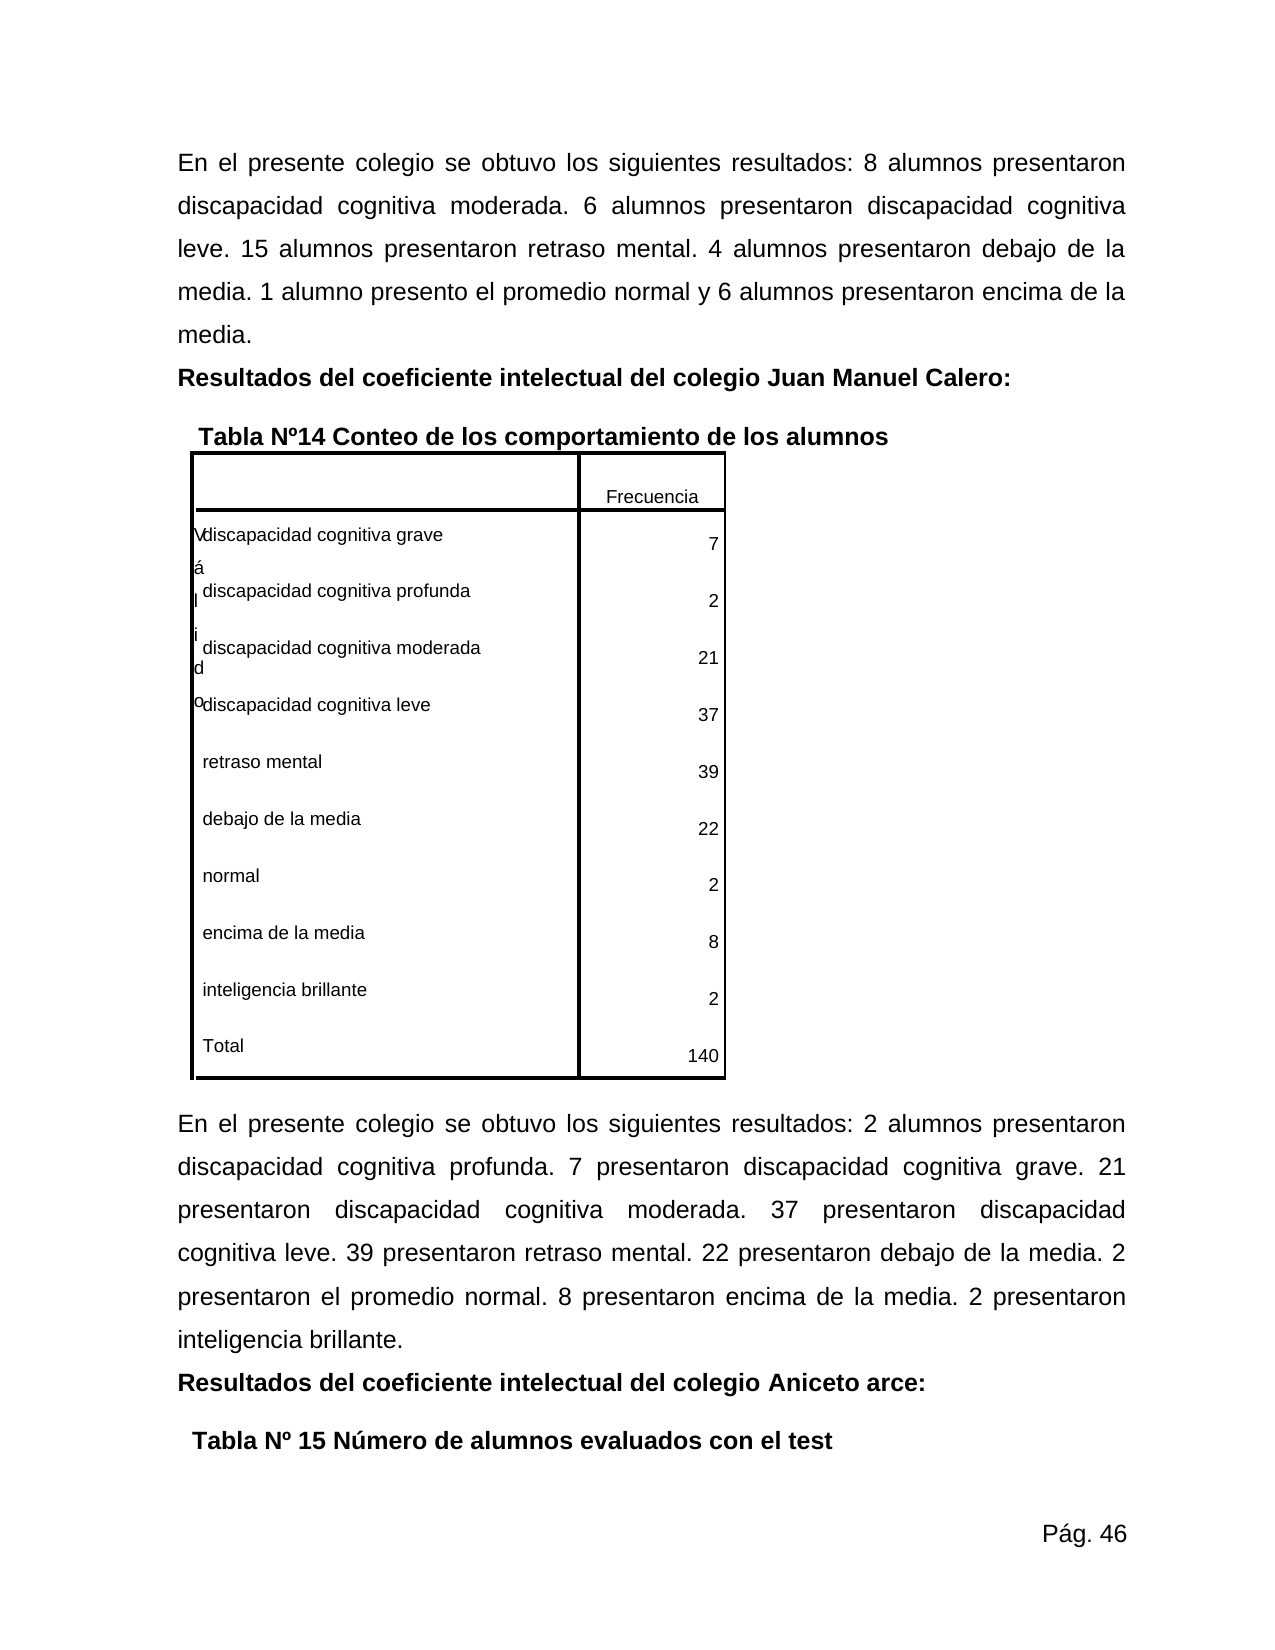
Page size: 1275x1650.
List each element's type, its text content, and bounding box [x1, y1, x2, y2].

table_cell retraso mental [196, 735, 577, 792]
table_cell Frecuencia [581, 455, 724, 507]
table_cell 39 [581, 735, 724, 792]
table_cell 37 [581, 678, 724, 735]
table_cell encima de la media [196, 906, 577, 962]
table_cell normal [196, 849, 577, 906]
text Resultados del coeficiente intelectual del colegio Juan Manuel Calero: [177, 363, 1127, 392]
table_cell 2 [581, 564, 724, 621]
table_cell discapacidad cognitiva moderada [196, 621, 577, 678]
table_cell 22 [581, 792, 724, 849]
table_header Tabla Nº14 Conteo de los comportamiento de los alumnos [192, 417, 1218, 451]
table_cell discapacidad cognitiva profunda [196, 564, 577, 621]
text En el presente colegio se obtuvo los siguientes resultados: 2 alumnos presentaron discapacidad cognitiva profunda. 7 presentaron discapacidad cognitiva grave. 21 presentaron discapacidad cognitiva moderada. 37 presentaron discapacidad cognitiva leve. 39 presentaron retraso mental. 22 presentaron debajo de la media. 2 presentaron el promedio normal. 8 presentaron encima de la media. 2 presentaron inteligencia brillante. [177, 1109, 1127, 1353]
table_header Tabla Nº 15 Número de alumnos evaluados con el test [186, 1422, 1216, 1455]
table_cell debajo de la media [196, 792, 577, 849]
table_cell [194, 455, 577, 507]
table_cell 21 [581, 621, 724, 678]
table_cell discapacidad cognitiva grave [196, 512, 577, 564]
table_cell 7 [581, 512, 724, 564]
text En el presente colegio se obtuvo los siguientes resultados: 8 alumnos presentaron discapacidad cognitiva moderada. 6 alumnos presentaron discapacidad cognitiva leve. 15 alumnos presentaron retraso mental. 4 alumnos presentaron debajo de la media. 1 alumno presento el promedio normal y 6 alumnos presentaron encima de la media. [177, 148, 1127, 349]
table_cell 140 [581, 1019, 724, 1076]
table_cell 8 [581, 906, 724, 962]
table_cell discapacidad cognitiva leve [196, 678, 577, 735]
table_cell 2 [581, 849, 724, 906]
table_cell 2 [581, 963, 724, 1019]
table_cell Total [196, 1019, 577, 1076]
text Resultados del coeficiente intelectual del colegio Aniceto arce: [177, 1368, 1127, 1397]
table_cell inteligencia brillante [196, 963, 577, 1019]
